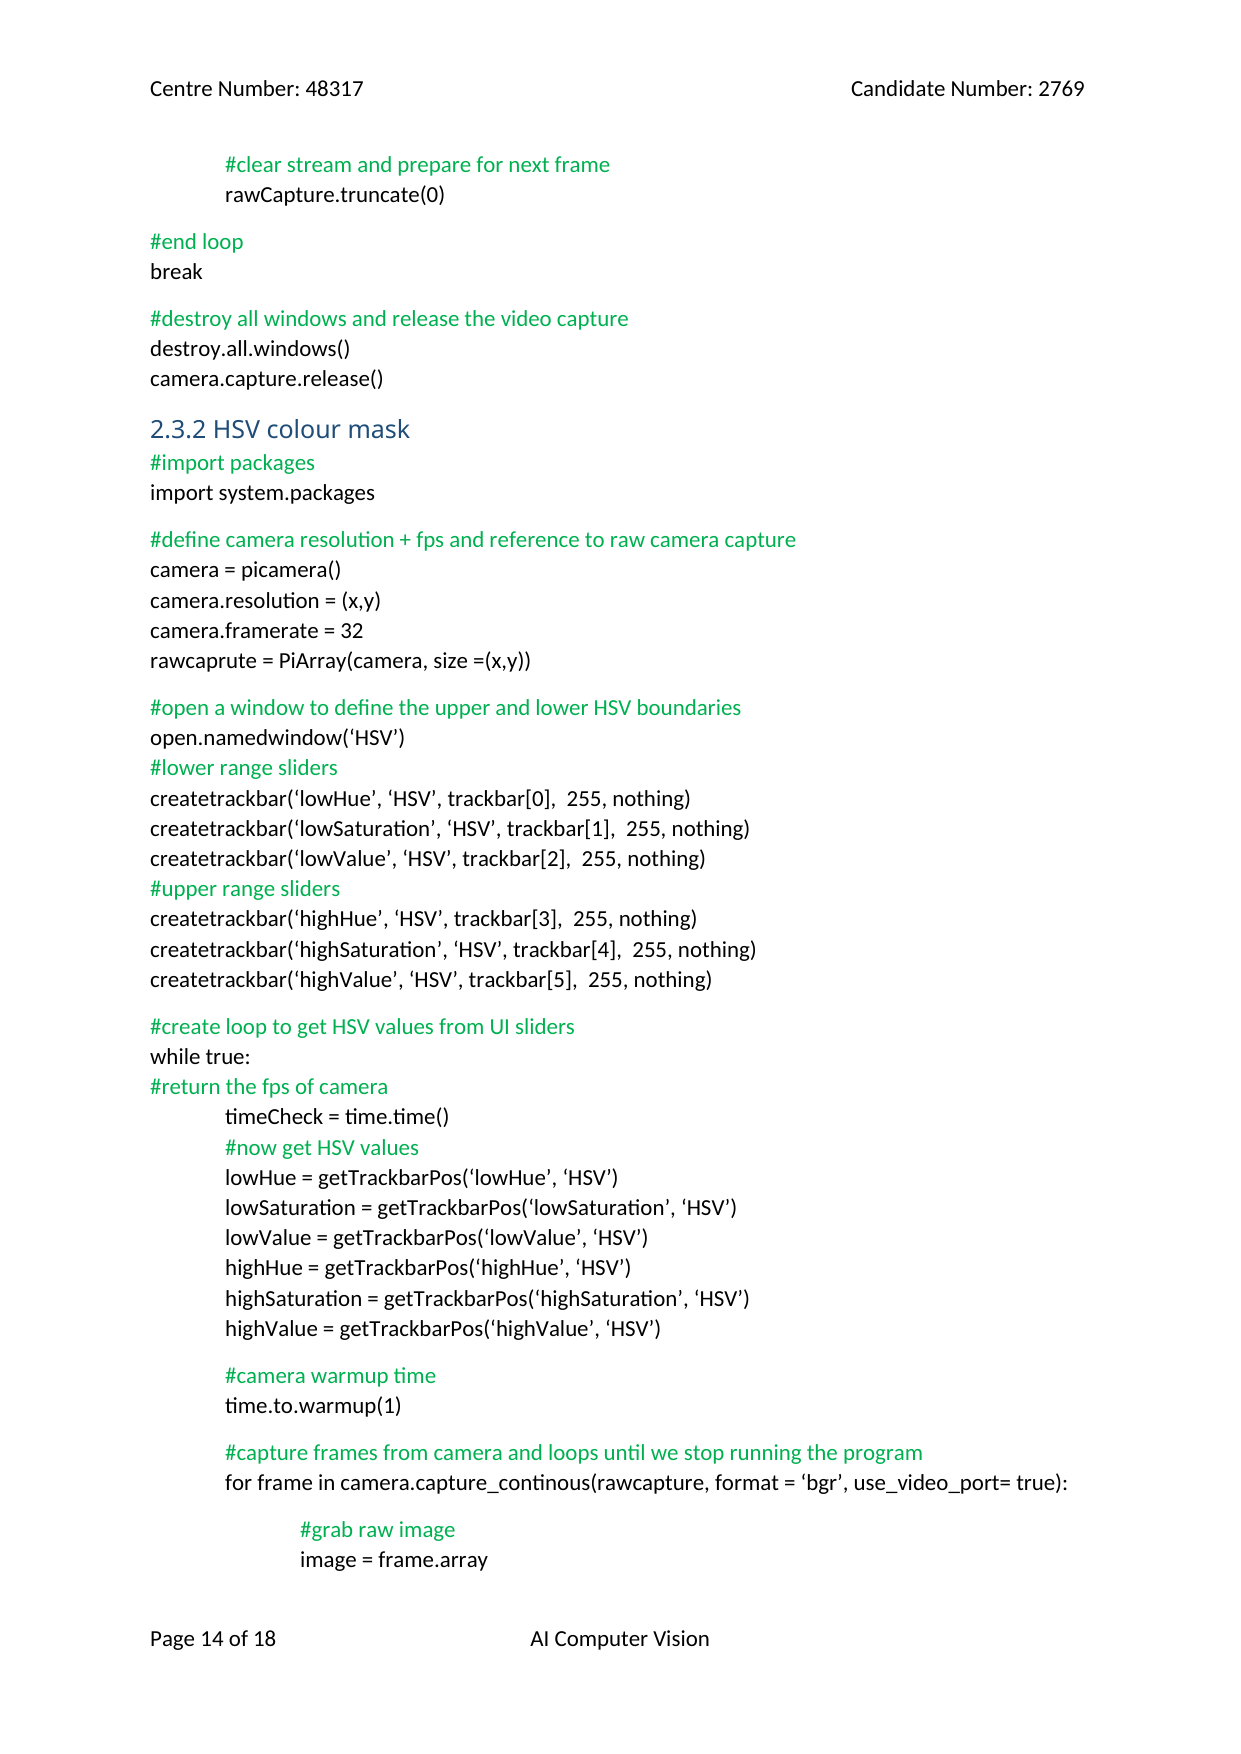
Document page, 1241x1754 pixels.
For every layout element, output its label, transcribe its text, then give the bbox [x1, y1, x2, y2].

text #grab raw image image = frame.array [300, 1515, 1090, 1573]
text #capture frames from camera and loops until we stop running the program for frame in camera.capture_continous(rawcapture, format = ‘bgr’, use_video_port= true): [225, 1438, 1090, 1496]
text #create loop to get HSV values from UI sliders while true: #return the fps of camera timeCheck = time.time() #now get HSV values lowHue = getTrackbarPos(‘lowHue’, ‘HSV’) lowSaturation = getTrackbarPos(‘lowSaturation’, ‘HSV’) lowValue = getTrackbarPos(‘lowValue’, ‘HSV’) highHue = getTrackbarPos(‘highHue’, ‘HSV’) highSaturation = getTrackbarPos(‘highSaturation’, ‘HSV’) highValue = getTrackbarPos(‘highValue’, ‘HSV’) [150, 1012, 1090, 1342]
text #end loop break [150, 227, 1090, 285]
text #clear stream and prepare for next frame rawCapture.truncate(0) [150, 150, 1090, 208]
text #open a window to define the upper and lower HSV boundaries open.namedwindow(‘HSV’) #lower range sliders createtrackbar(‘lowHue’, ‘HSV’, trackbar[0], 255, nothing) createtrackbar(‘lowSaturation’, ‘HSV’, trackbar[1], 255, nothing) createtrackbar(‘lowValue’, ‘HSV’, trackbar[2], 255, nothing) #upper range sliders createtrackbar(‘highHue’, ‘HSV’, trackbar[3], 255, nothing) createtrackbar(‘highSaturation’, ‘HSV’, trackbar[4], 255, nothing) createtrackbar(‘highValue’, ‘HSV’, trackbar[5], 255, nothing) [150, 693, 1090, 993]
subtitle 2.3.2 HSV colour mask [150, 411, 1090, 446]
text #camera warmup time time.to.warmup(1) [225, 1361, 1090, 1419]
text #import packages import system.packages [150, 448, 1090, 506]
text #destroy all windows and release the video capture destroy.all.windows() camera.capture.release() [150, 304, 1090, 393]
